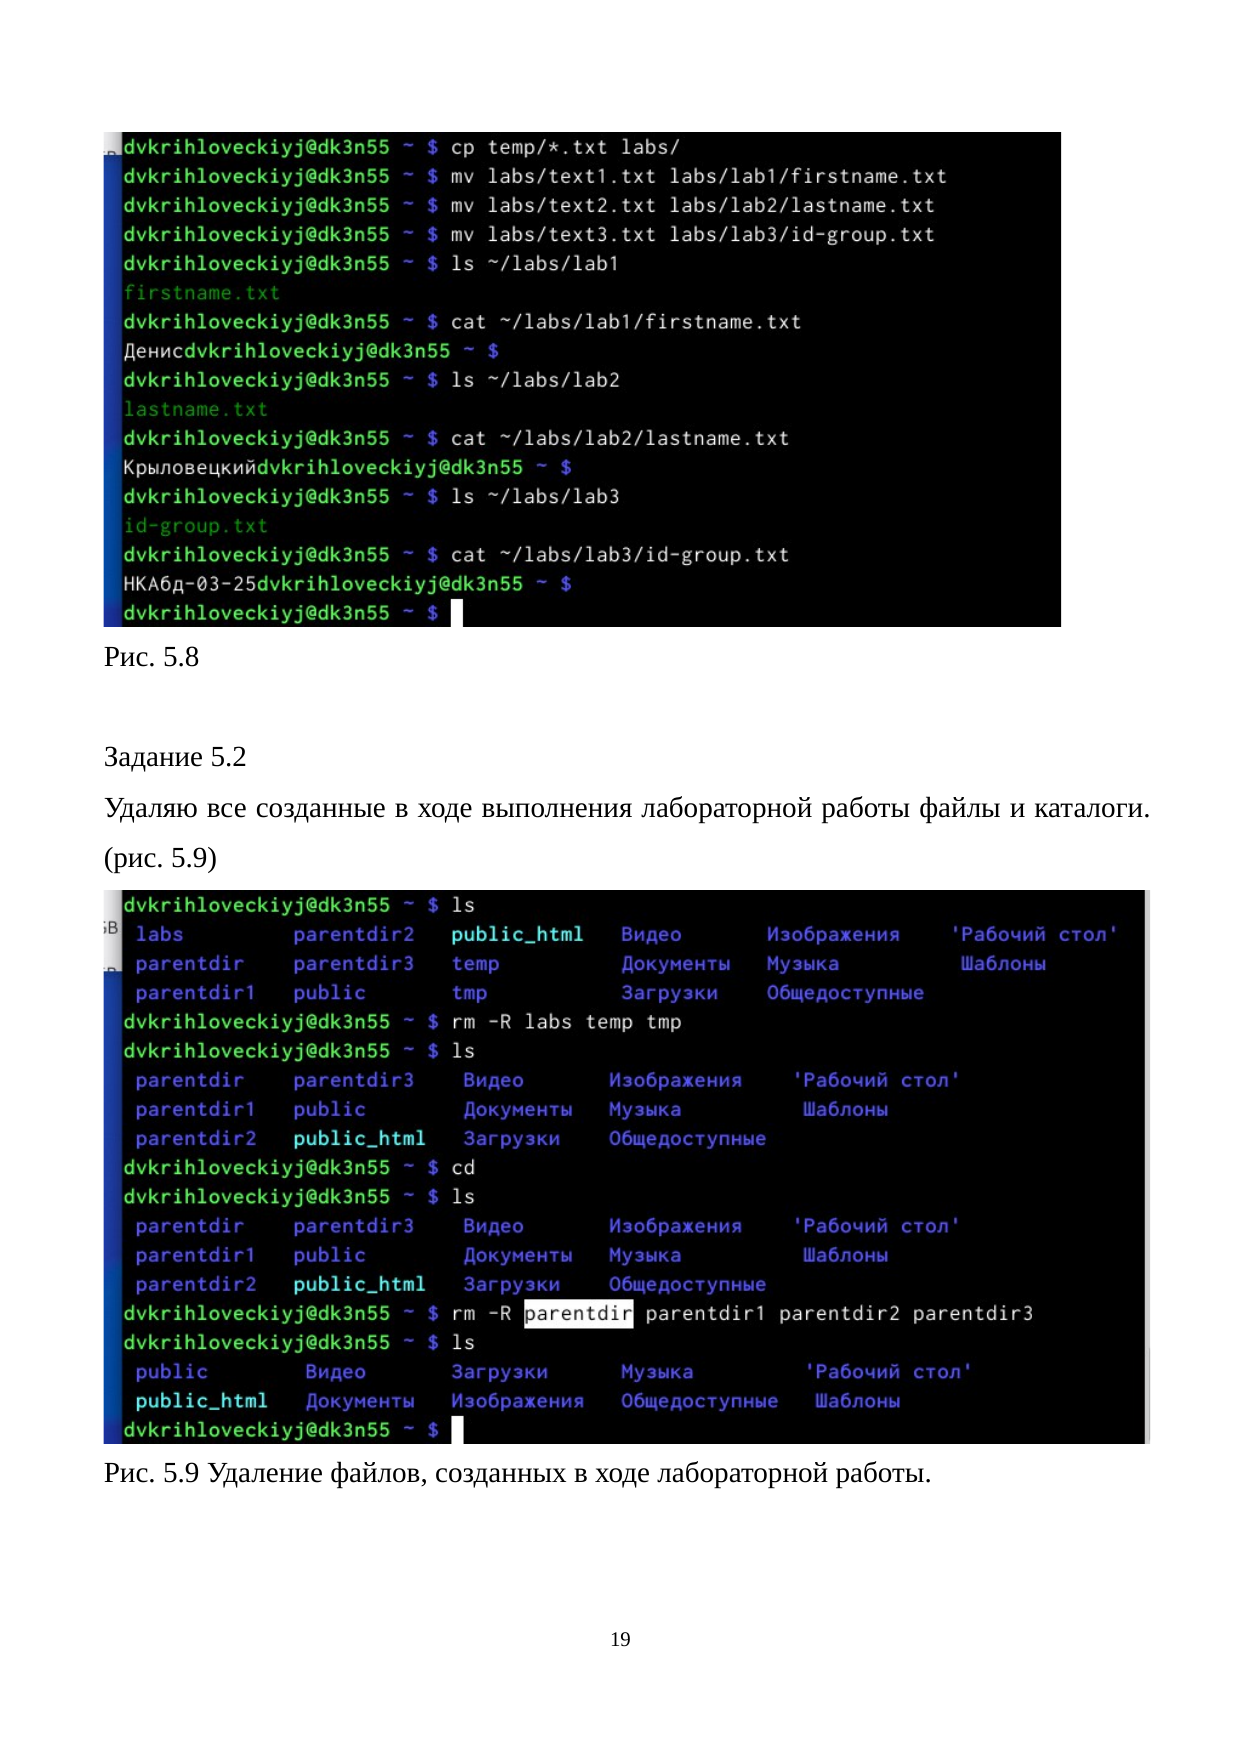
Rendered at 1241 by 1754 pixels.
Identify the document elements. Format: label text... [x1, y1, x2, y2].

text Рис. 5.8 [103, 639, 1152, 672]
picture [103, 890, 1151, 1444]
text Рис. 5.9 Удаление файлов, созданных в ходе лабораторной работы. [103, 1456, 1152, 1489]
picture [103, 132, 1062, 627]
text Удаляю все созданные в ходе выполнения лабораторной работы файлы и каталоги. (рис. 5.9) [103, 790, 1152, 874]
text Задание 5.2 [103, 739, 1152, 773]
